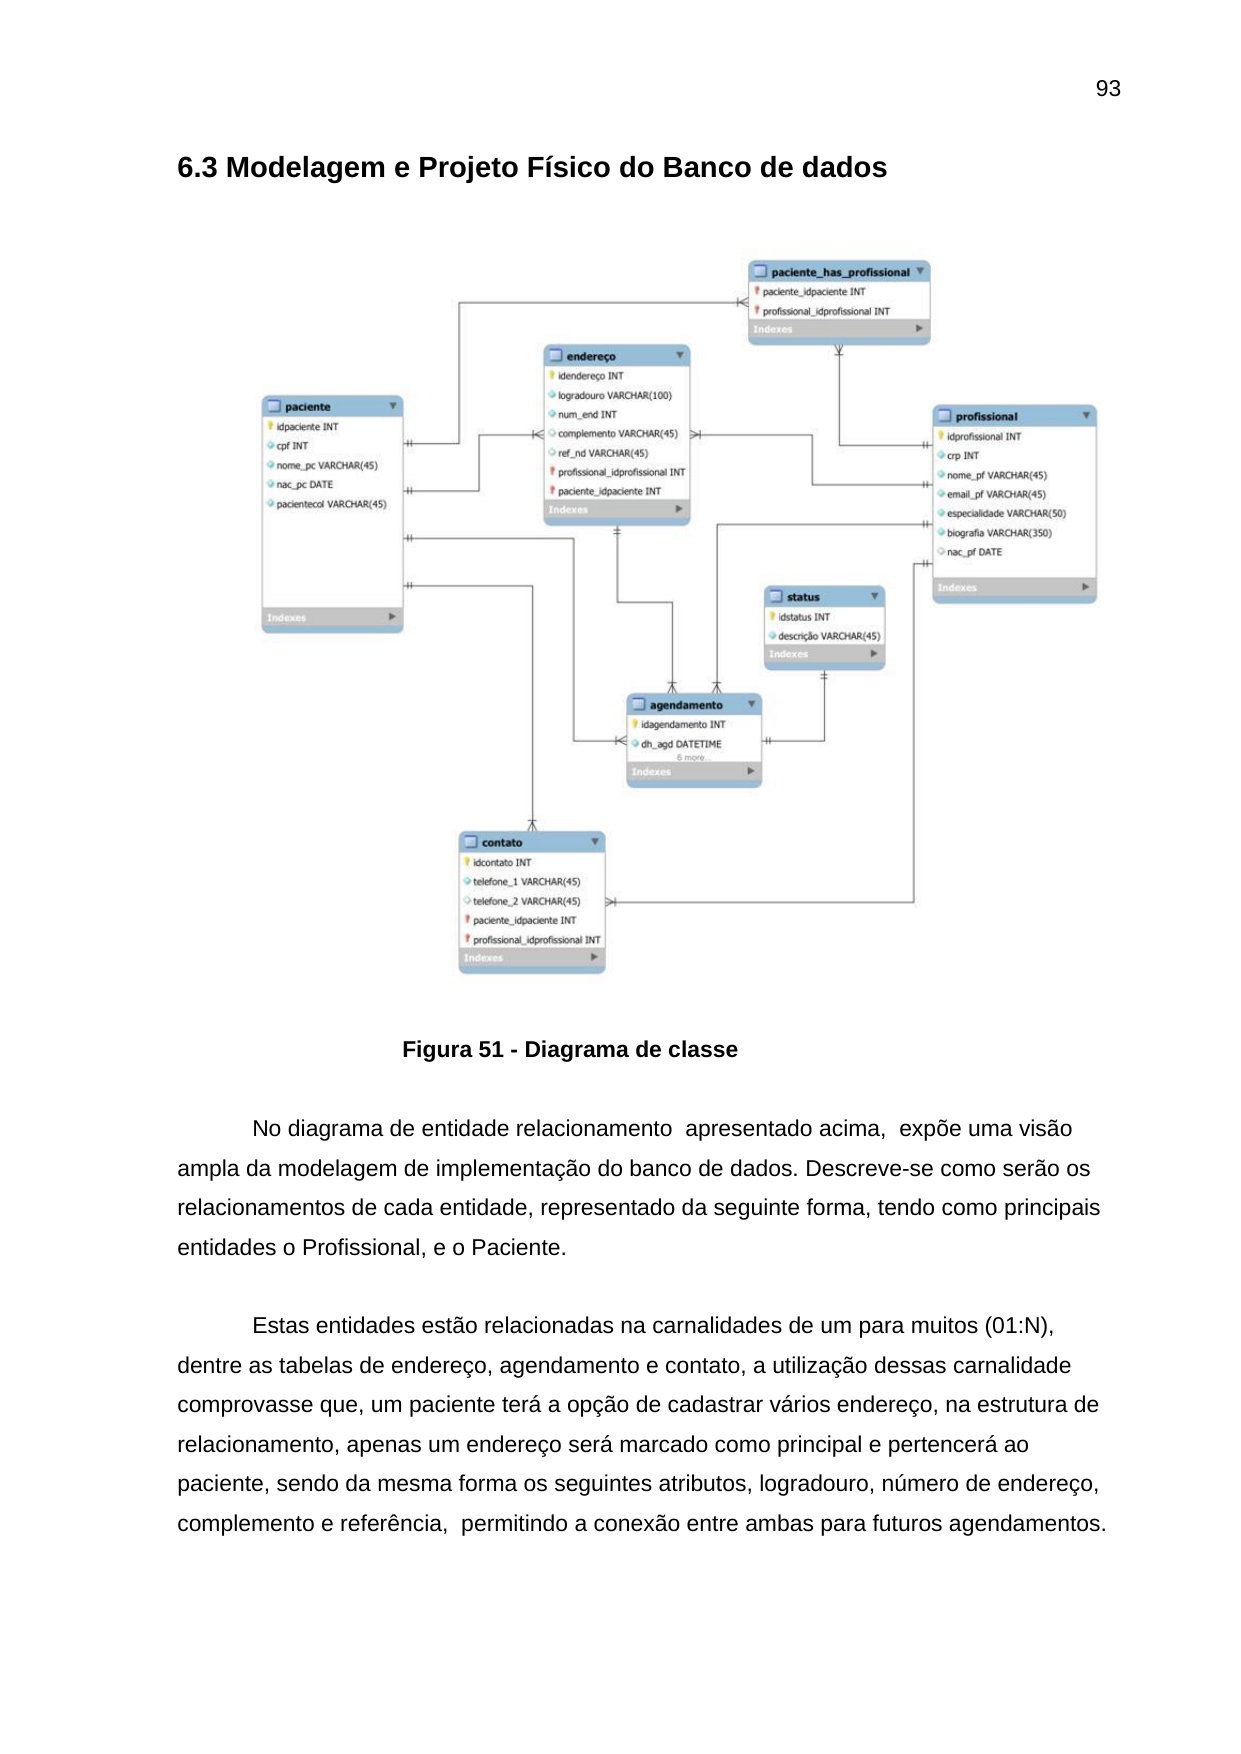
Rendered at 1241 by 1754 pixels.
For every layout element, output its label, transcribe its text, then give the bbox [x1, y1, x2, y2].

text Figura 51 - Diagrama de classe [402, 1036, 1121, 1062]
picture [177, 248, 1121, 984]
text Estas entidades estão relacionadas na carnalidades de um para muitos (01:N), dentre as tabelas de endereço, agendamento e contato, a utilização dessas carnalidade comprovasse que, um paciente terá a opção de cadastrar vários endereço, na estrutura de relacionamento, apenas um endereço será marcado como principal e pertencerá ao paciente, sendo da mesma forma os seguintes atributos, logradouro, número de endereço, complemento e referência, permitindo a conexão entre ambas para futuros agendamentos. [177, 1312, 1121, 1536]
subtitle 6.3 Modelagem e Projeto Físico do Banco de dados [177, 150, 1121, 183]
text No diagrama de entidade relacionamento apresentado acima, expõe uma visão ampla da modelagem de implementação do banco de dados. Descreve-se como serão os relacionamentos de cada entidade, representado da seguinte forma, tendo como principais entidades o Profissional, e o Paciente. [177, 1115, 1121, 1260]
